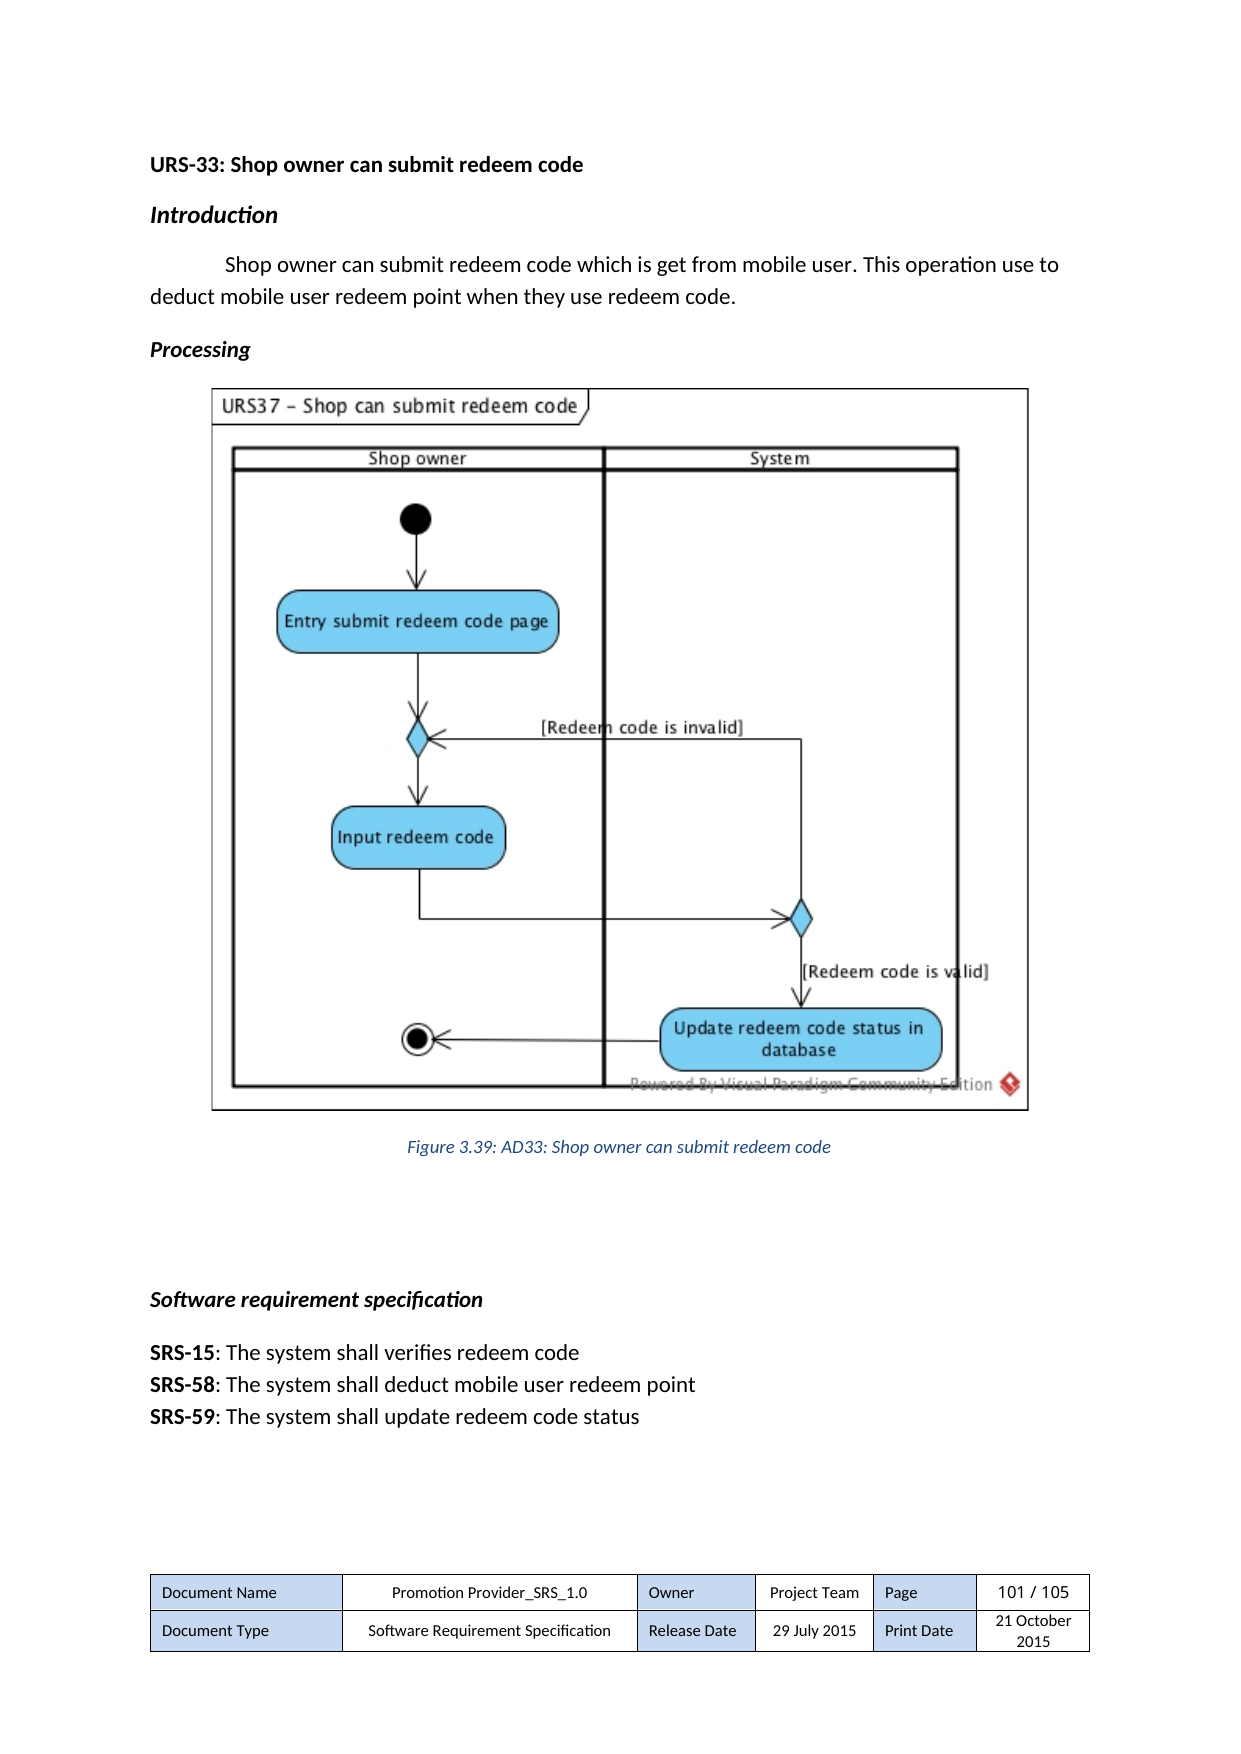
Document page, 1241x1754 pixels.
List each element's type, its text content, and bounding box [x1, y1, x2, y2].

text Figure 3.39: AD33: Shop owner can submit redeem code [150, 1135, 1090, 1158]
text URS-33: Shop owner can submit redeem code [150, 150, 1090, 178]
text Shop owner can submit redeem code which is get from mobile user. This operation use to deduct mobile user redeem point when they use redeem code. [150, 250, 1090, 310]
text Software requirement specification [150, 1285, 1090, 1313]
text Introduction [150, 199, 1090, 229]
text Processing [150, 335, 1090, 363]
text SRS-15: The system shall verifies redeem code SRS-58: The system shall deduct mobile user redeem point SRS-59: The system shall update redeem code status [150, 1338, 1090, 1431]
picture [211, 388, 1029, 1111]
